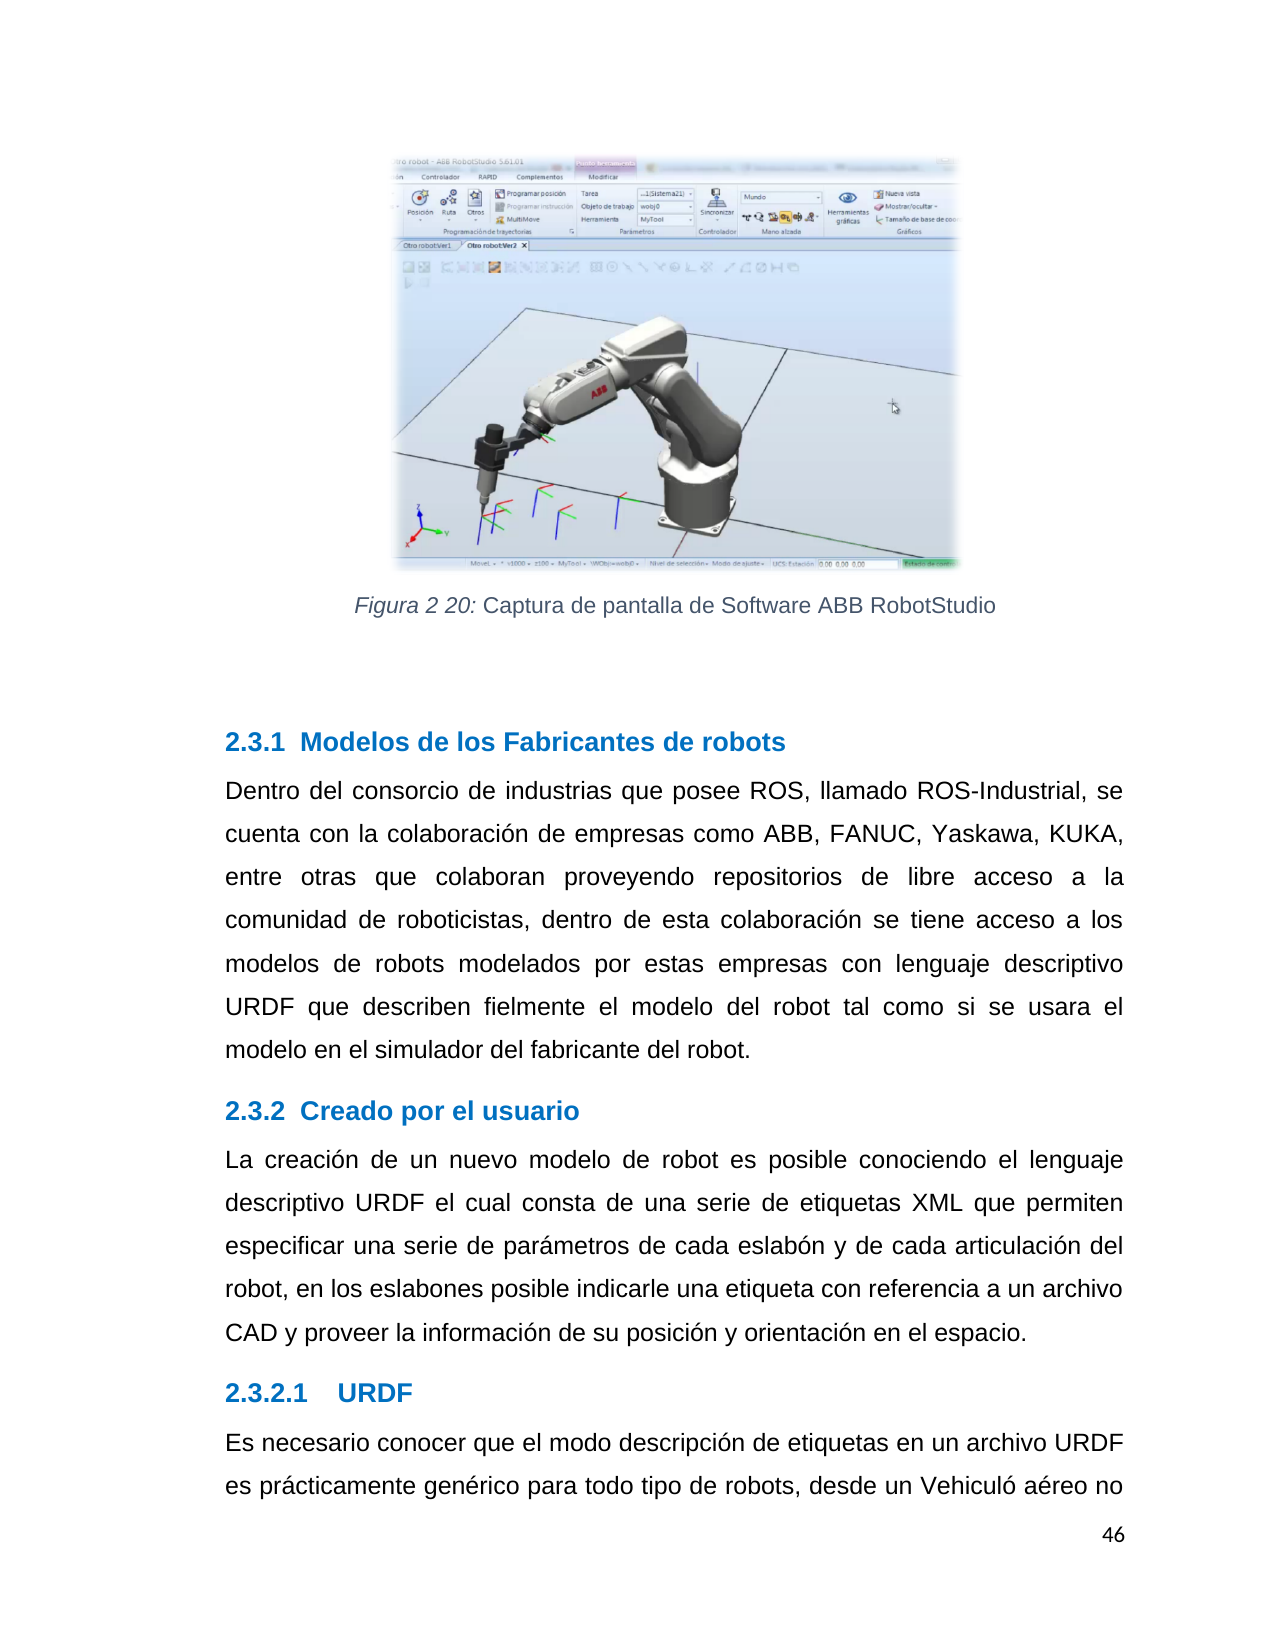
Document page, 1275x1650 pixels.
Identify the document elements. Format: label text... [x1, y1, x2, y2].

text Figura 2 20: Captura de pantalla de Software ABB RobotStudio [225, 592, 1125, 618]
list Creado por el usuario [225, 1094, 1125, 1126]
text Dentro del consorcio de industrias que posee ROS, llamado ROS-Industrial, se cuenta con la colaboración de empresas como ABB, FANUC, Yaskawa, KUKA, entre otras que colaboran proveyendo repositorios de libre acceso a la comunidad de roboticistas, dentro de esta colaboración se tiene acceso a los modelos de robots modelados por estas empresas con lenguaje descriptivo URDF que describen fielmente el modelo del robot tal como si se usara el modelo en el simulador del fabricante del robot. [225, 776, 1125, 1063]
picture [403, 168, 949, 560]
text La creación de un nuevo modelo de robot es posible conociendo el lenguaje descriptivo URDF el cual consta de una serie de etiquetas XML que permiten especificar una serie de parámetros de cada eslabón y de cada articulación del robot, en los eslabones posible indicarle una etiqueta con referencia a un archivo CAD y proveer la información de su posición y orientación en el espacio. [225, 1145, 1125, 1346]
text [225, 1428, 1125, 1499]
list Modelos de los Fabricantes de robots [225, 726, 1125, 757]
list URDF [225, 1377, 1125, 1408]
